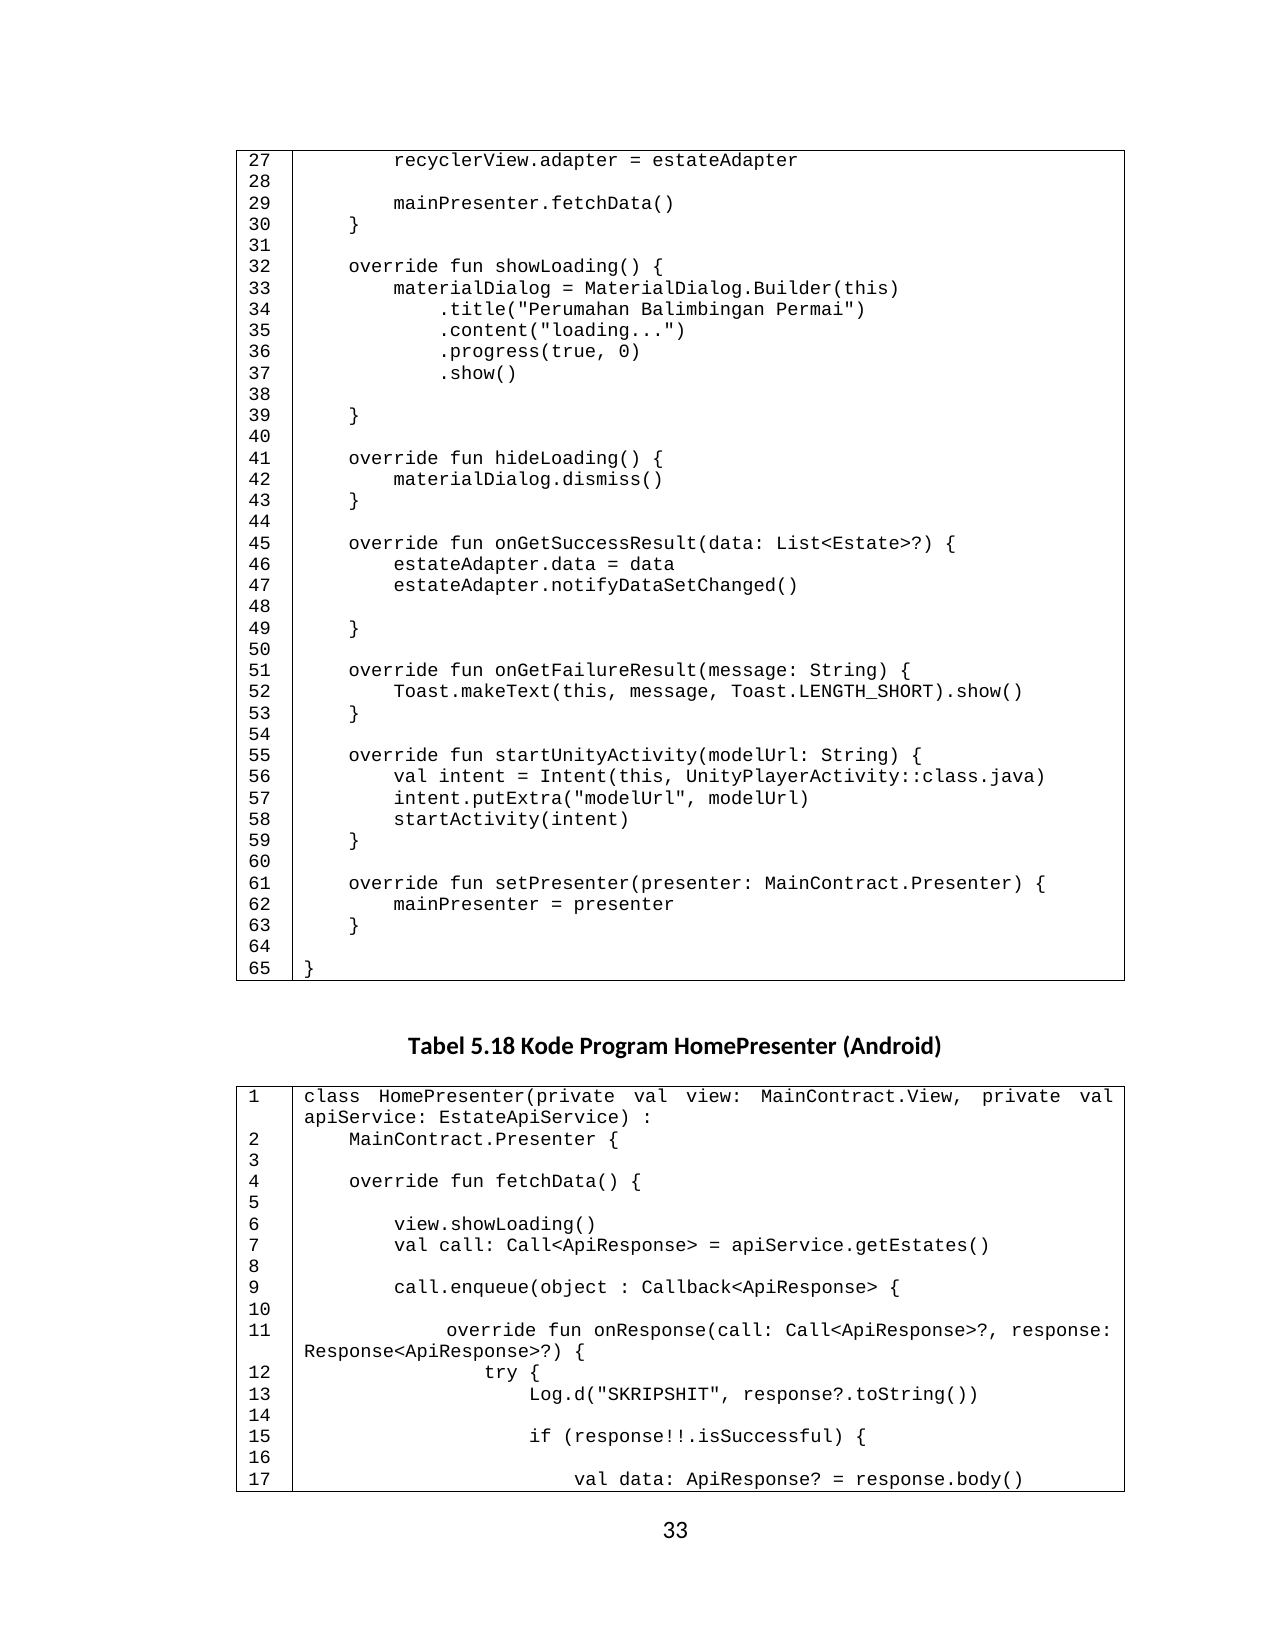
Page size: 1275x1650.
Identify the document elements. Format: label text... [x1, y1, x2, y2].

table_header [237, 151, 292, 980]
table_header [293, 1087, 1124, 1491]
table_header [293, 151, 1124, 980]
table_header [237, 1087, 292, 1491]
